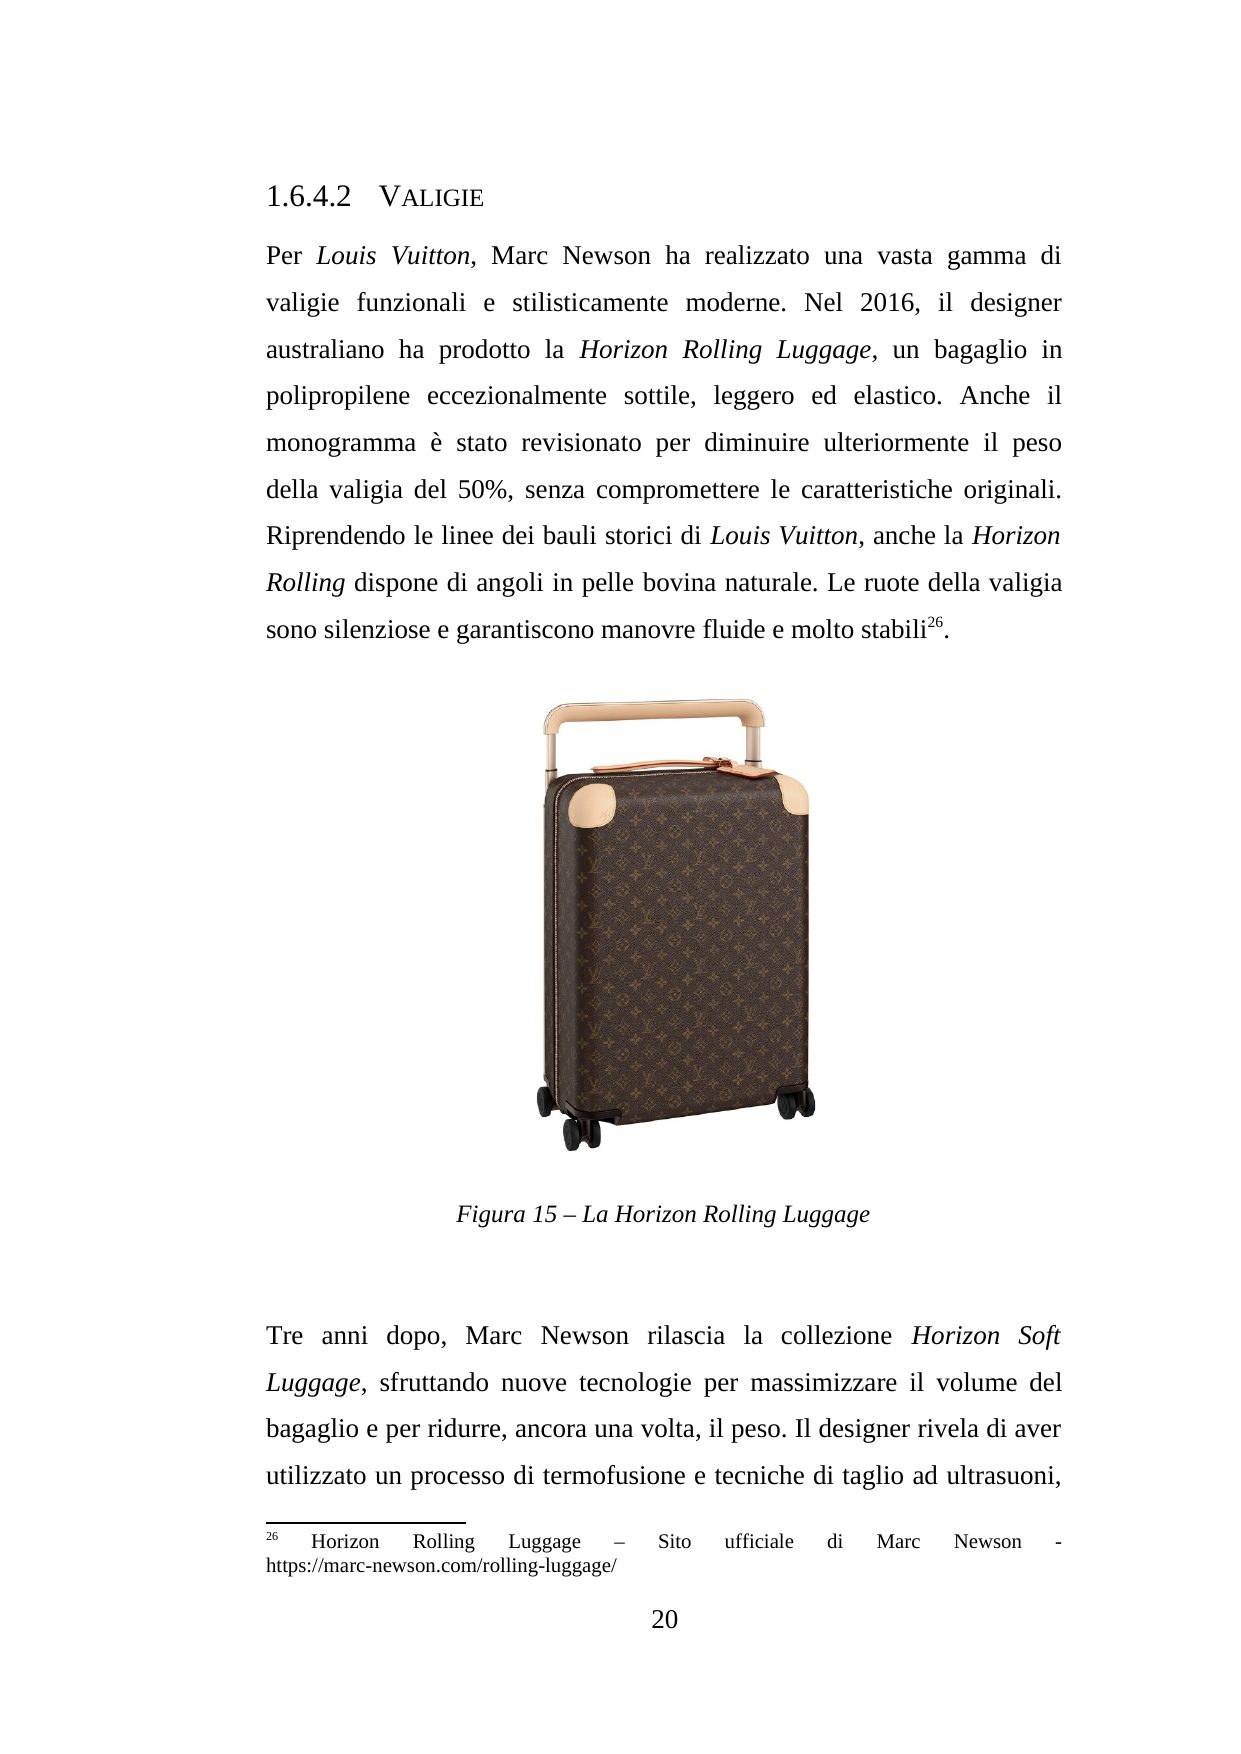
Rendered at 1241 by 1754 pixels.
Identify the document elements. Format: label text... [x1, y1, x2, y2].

text Figura 15 – La Horizon Rolling Luggage [266, 1199, 1063, 1228]
picture [265, 682, 1080, 1161]
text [266, 1319, 1063, 1490]
subtitle Valigie [266, 177, 1063, 213]
text Per Louis Vuitton, Marc Newson ha realizzato una vasta gamma di valigie funzionali e stilisticamente moderne. Nel 2016, il designer australiano ha prodotto la Horizon Rolling Luggage, un bagaglio in polipropilene eccezionalmente sottile, leggero ed elastico. Anche il monogramma è stato revisionato per diminuire ulteriormente il peso della valigia del 50%, senza compromettere le caratteristiche originali. Riprendendo le linee dei bauli storici di Louis Vuitton, anche la Horizon Rolling dispone di angoli in pelle bovina naturale. Le ruote della valigia sono silenziose e garantiscono manovre fluide e molto stabili. [266, 239, 1063, 644]
